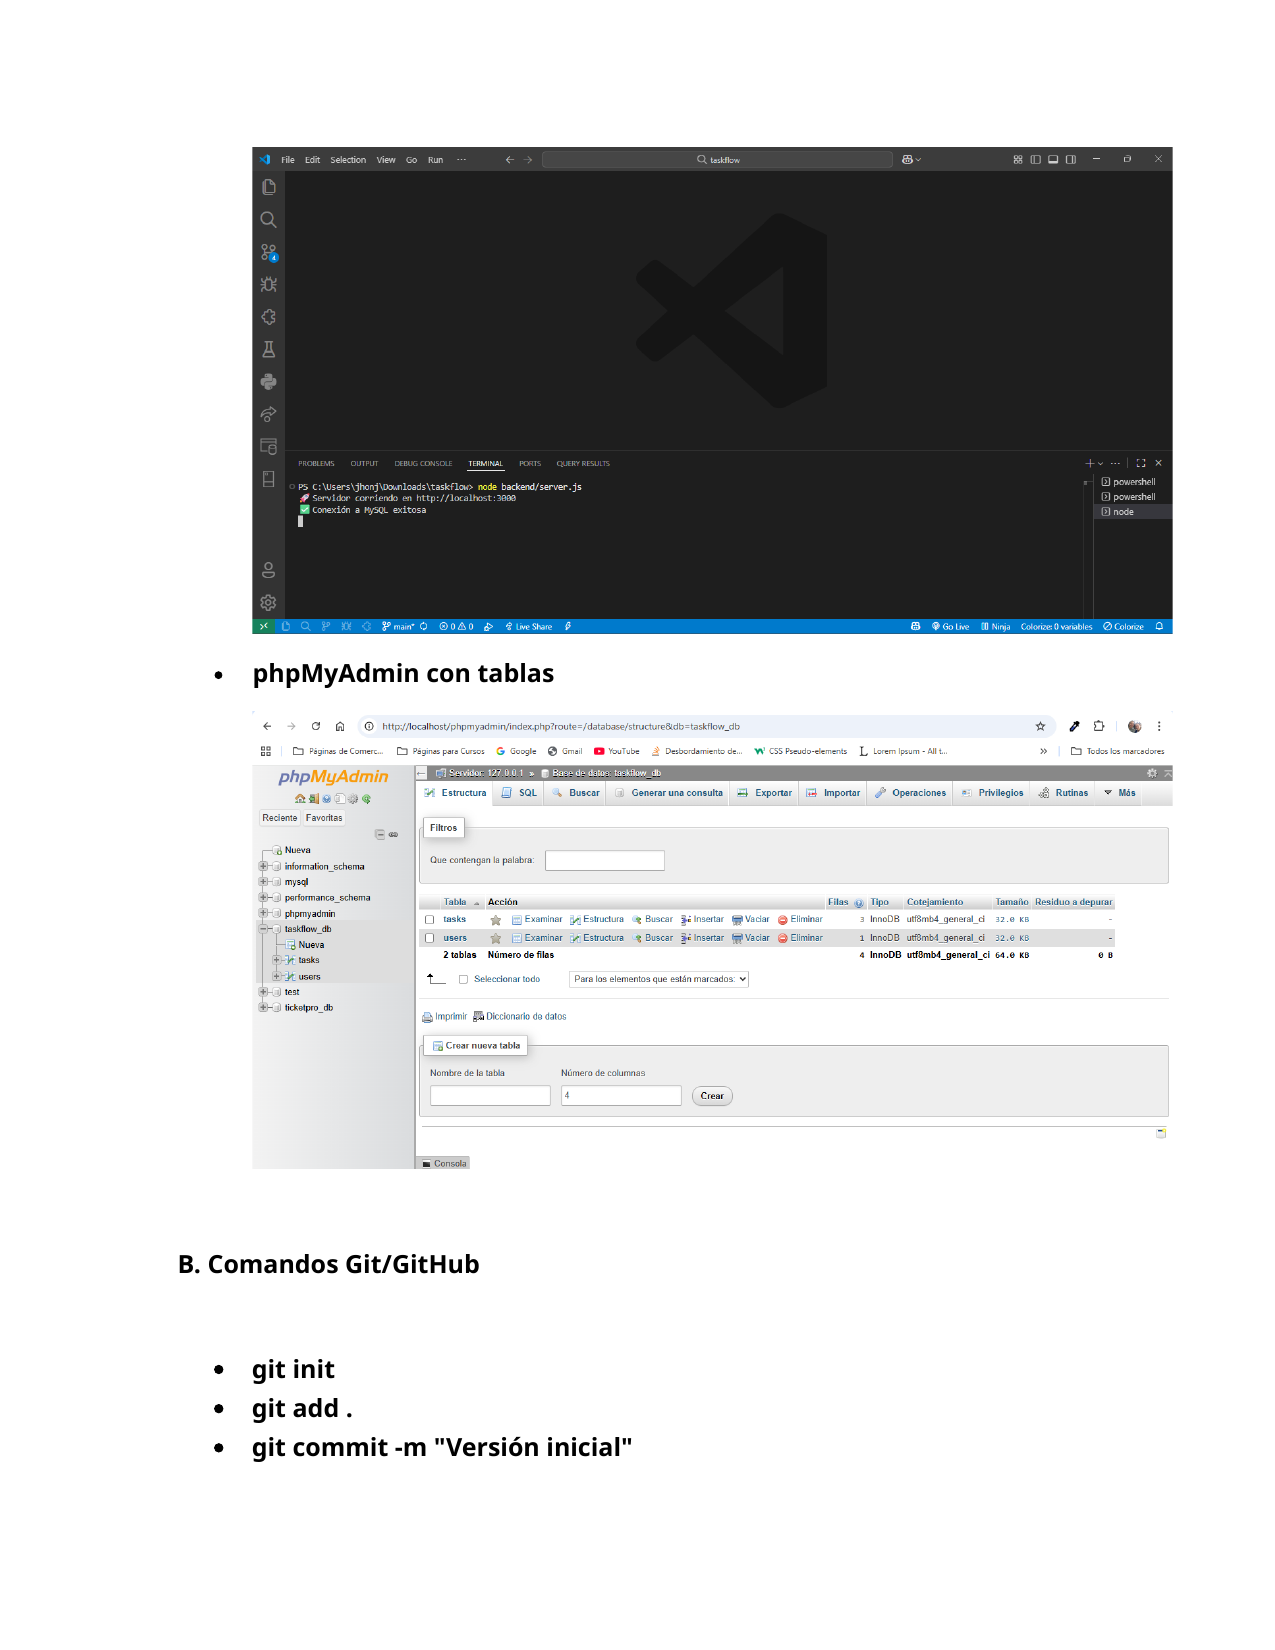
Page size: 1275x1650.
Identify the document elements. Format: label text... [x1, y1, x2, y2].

list git init [214, 1351, 1098, 1386]
picture [252, 147, 1173, 634]
list phpMyAdmin con tablas [215, 656, 1098, 690]
list git commit -m "Versión inicial" [214, 1430, 1098, 1464]
list git add . [214, 1391, 1098, 1425]
picture [252, 711, 1173, 1169]
text B. Comandos Git/GitHub [177, 1246, 1098, 1280]
